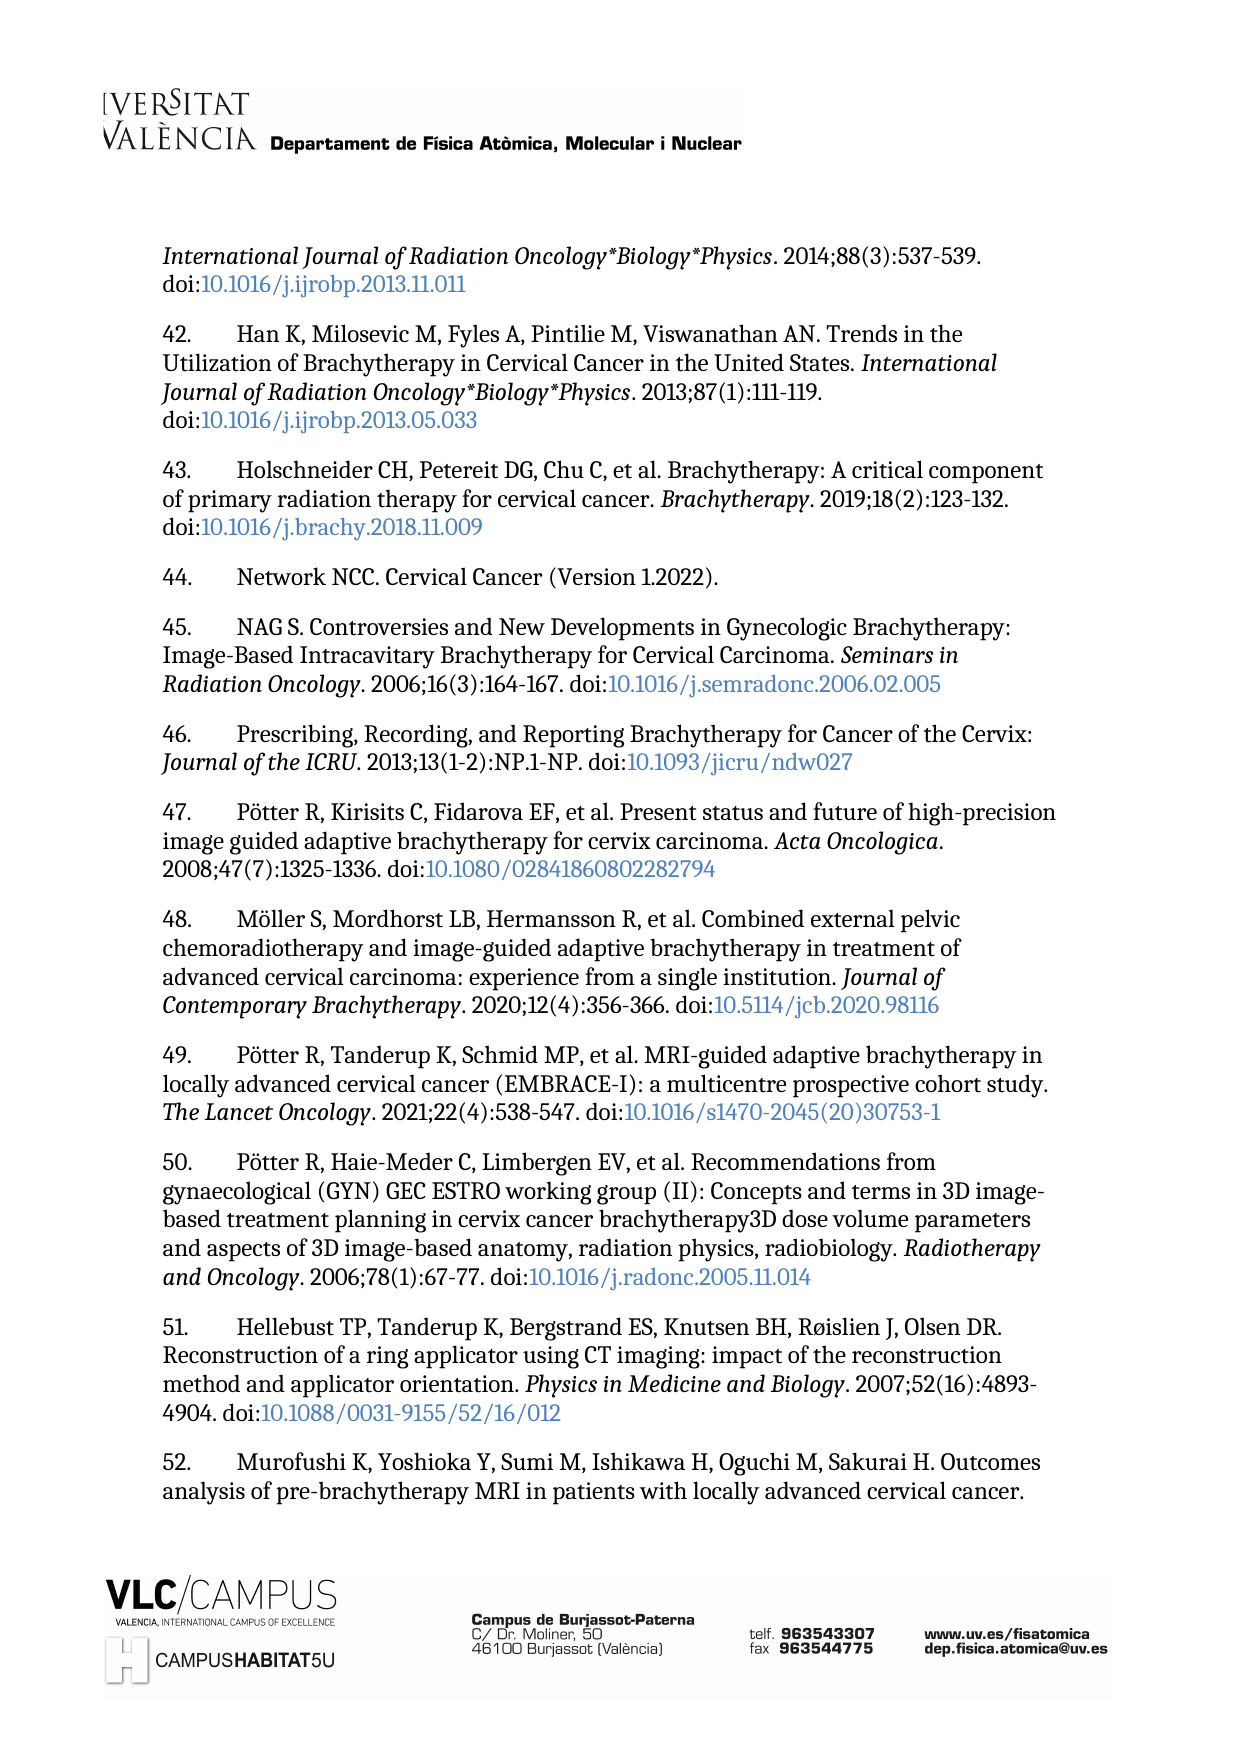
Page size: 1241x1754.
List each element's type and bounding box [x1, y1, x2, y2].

picture [103, 1575, 1113, 1701]
picture [103, 87, 748, 156]
